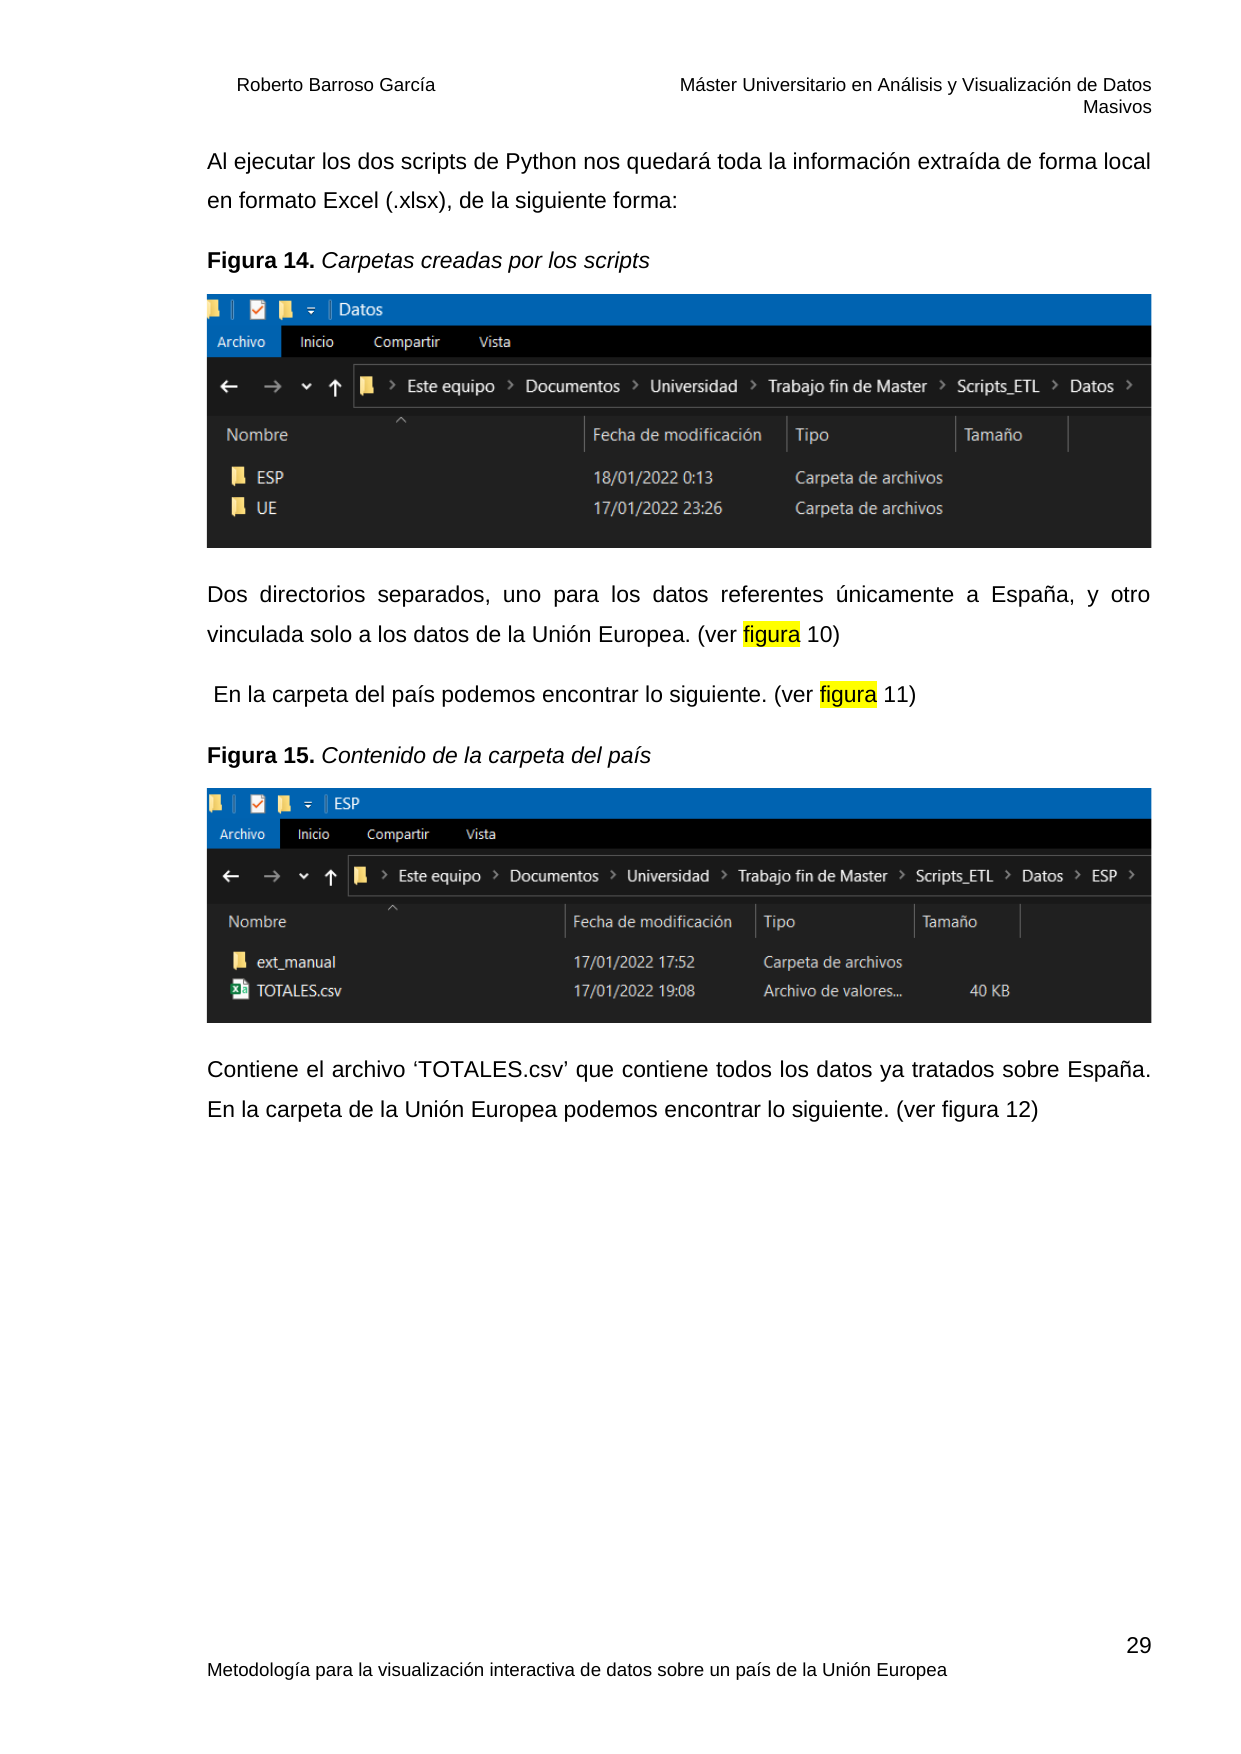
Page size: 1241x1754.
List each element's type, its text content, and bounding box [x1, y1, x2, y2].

text En la carpeta del país podemos encontrar lo siguiente. (ver figura 11) [877, 681, 1152, 708]
picture [206, 294, 1152, 548]
text Contiene el archivo ‘TOTALES.csv’ que contiene todos los datos ya tratados sobre España. En la carpeta de la Unión Europea podemos encontrar lo siguiente. (ver figura 12) [207, 1056, 1152, 1122]
text En la carpeta del país podemos encontrar lo siguiente. (ver figura 11) [207, 681, 820, 708]
text Figura 15. Contenido de la carpeta del país [207, 742, 1152, 768]
text Figura 14. Carpetas creadas por los scripts [207, 247, 1152, 274]
text Dos directorios separados, uno para los datos referentes únicamente a España, y otro vinculada solo a los datos de la Unión Europea. (ver figura 10) [207, 581, 1152, 647]
text Al ejecutar los dos scripts de Python nos quedará toda la información extraída de forma local en formato Excel (.xlsx), de la siguiente forma: [207, 148, 1152, 213]
picture [206, 788, 1152, 1023]
